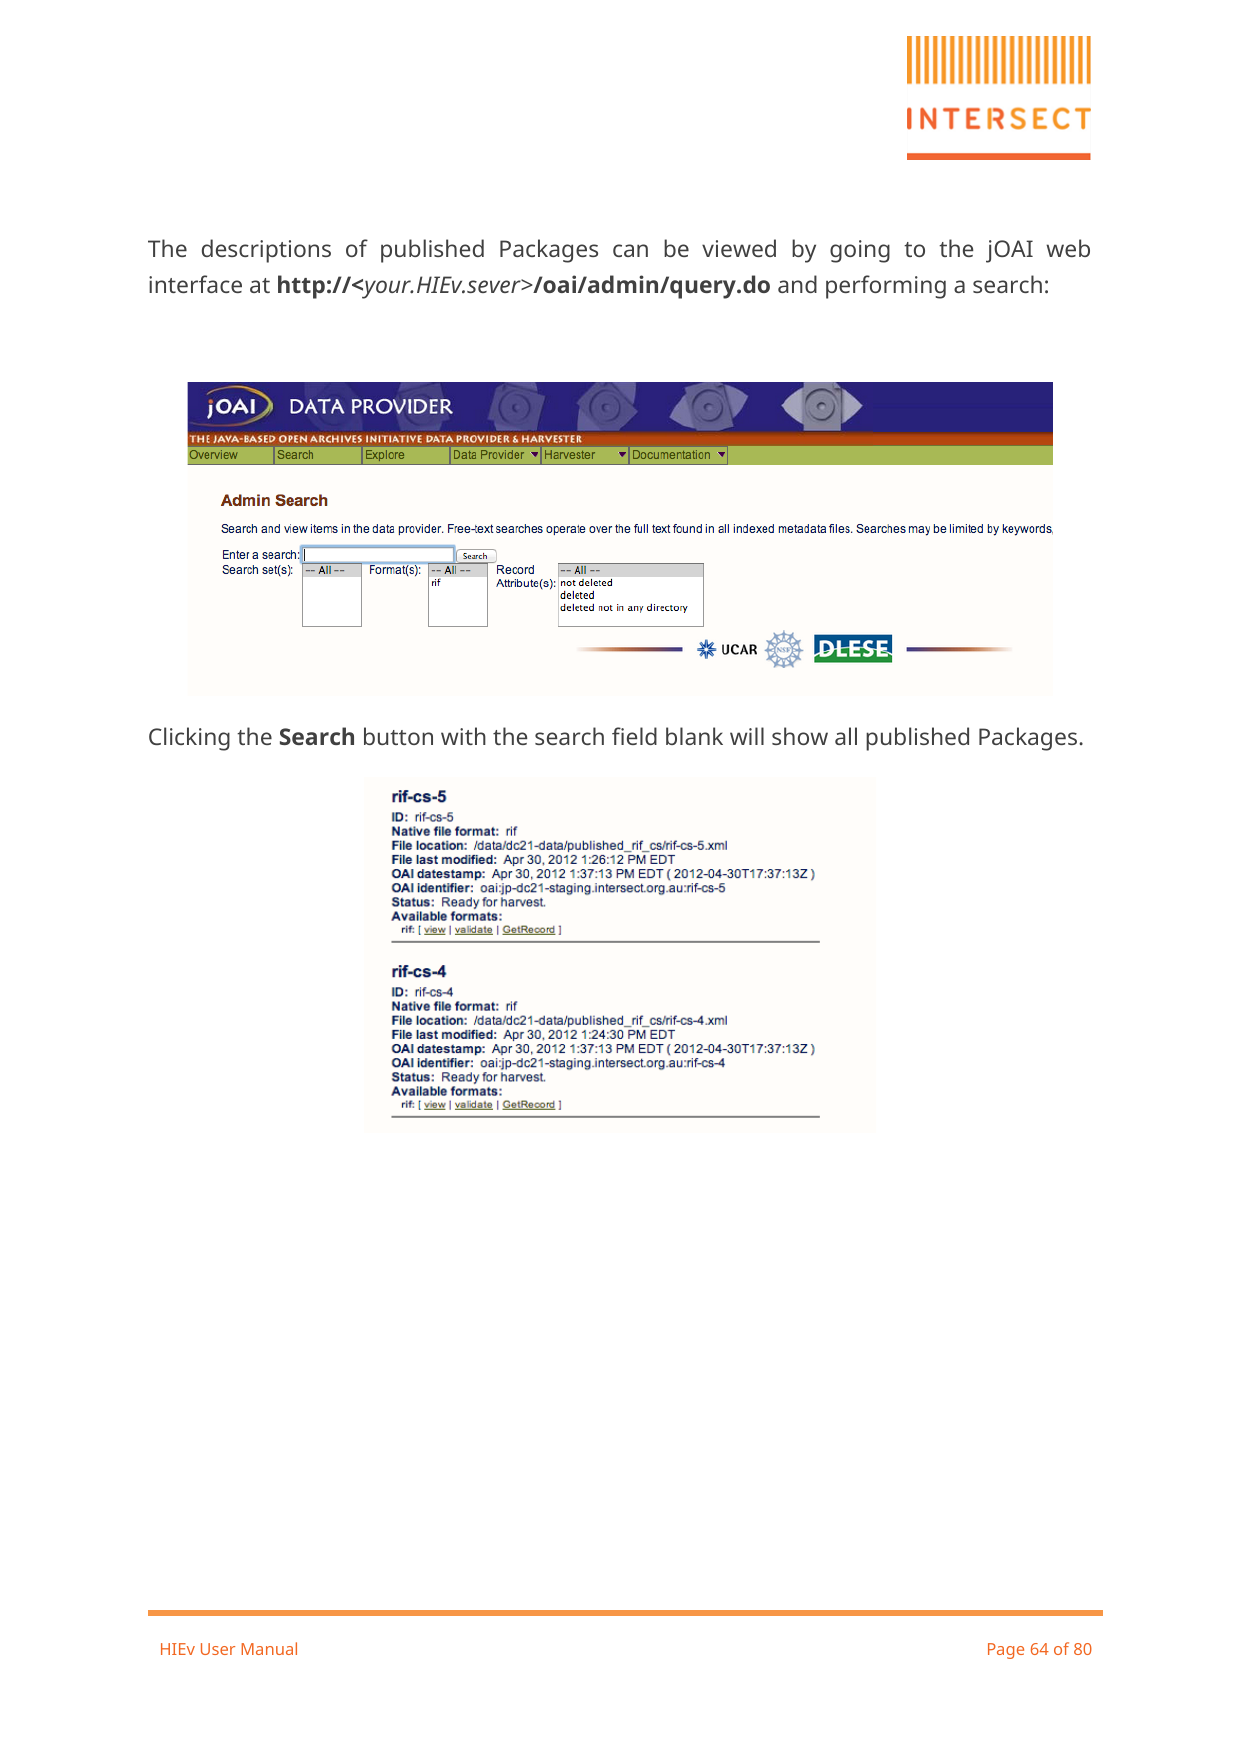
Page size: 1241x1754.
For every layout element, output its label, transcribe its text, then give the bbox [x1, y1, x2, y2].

text The descriptions of published Packages can be viewed by going to the jOAI web interface at http://<your.HIEv.sever>/oai/admin/query.do and performing a search: [148, 233, 1092, 301]
text Clicking the Search button with the search field blank will show all published Packages. [148, 721, 1092, 752]
picture [364, 777, 877, 1133]
picture [905, 34, 1093, 162]
picture [187, 382, 1053, 696]
